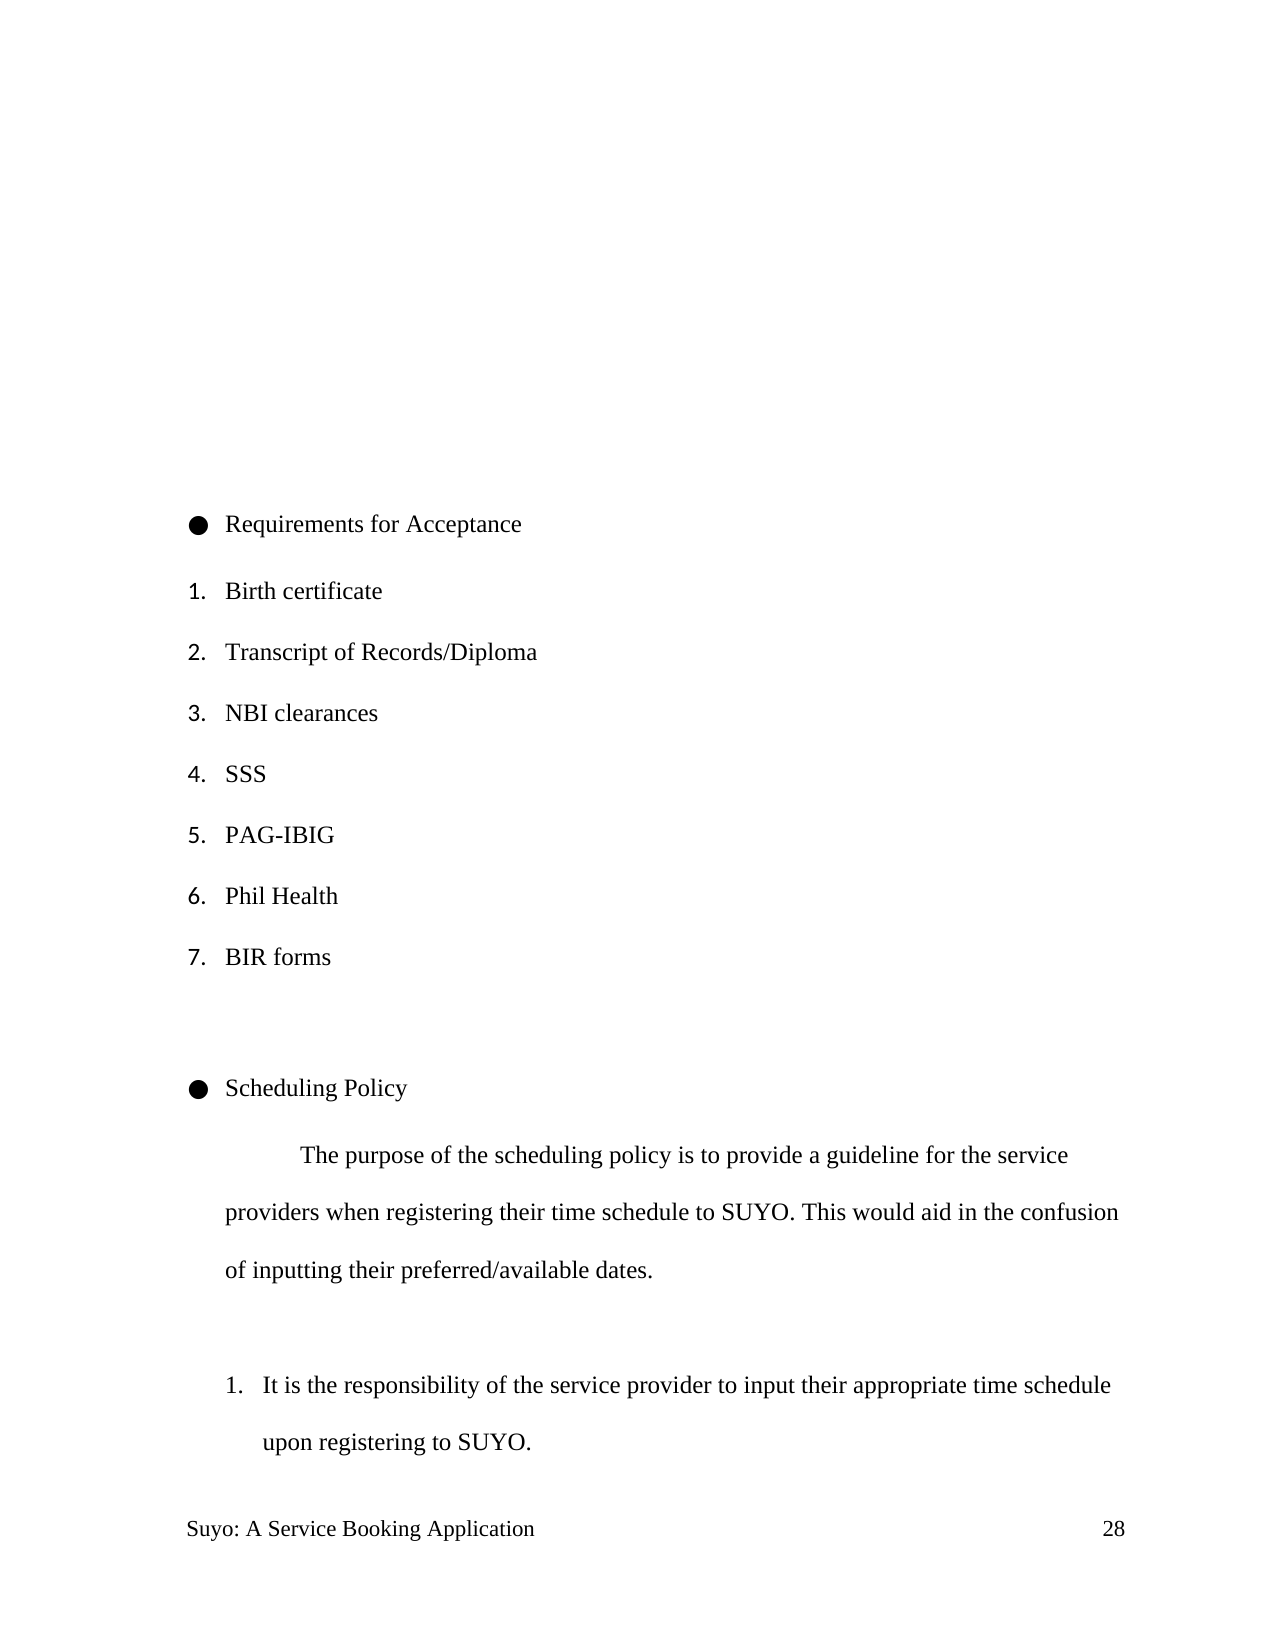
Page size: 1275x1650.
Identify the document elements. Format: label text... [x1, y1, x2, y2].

list Transcript of Records/Diploma [187, 636, 1125, 667]
text The purpose of the scheduling policy is to provide a guideline for the service providers when registering their time schedule to SUYO. This would aid in the confusion of inputting their preferred/available dates. [225, 1140, 1125, 1283]
list Birth certificate [187, 575, 1125, 606]
list Phil Health [187, 880, 1125, 911]
list NBI clearances [187, 697, 1125, 728]
list It is the responsibility of the service provider to input their appropriate time schedule upon registering to SUYO. [225, 1370, 1125, 1456]
list BIR forms [187, 941, 1125, 972]
list SSS [187, 758, 1125, 789]
list PAG-IBIG [187, 819, 1125, 850]
list Scheduling Policy [187, 1060, 1125, 1111]
list Requirements for Acceptance [187, 495, 1125, 546]
